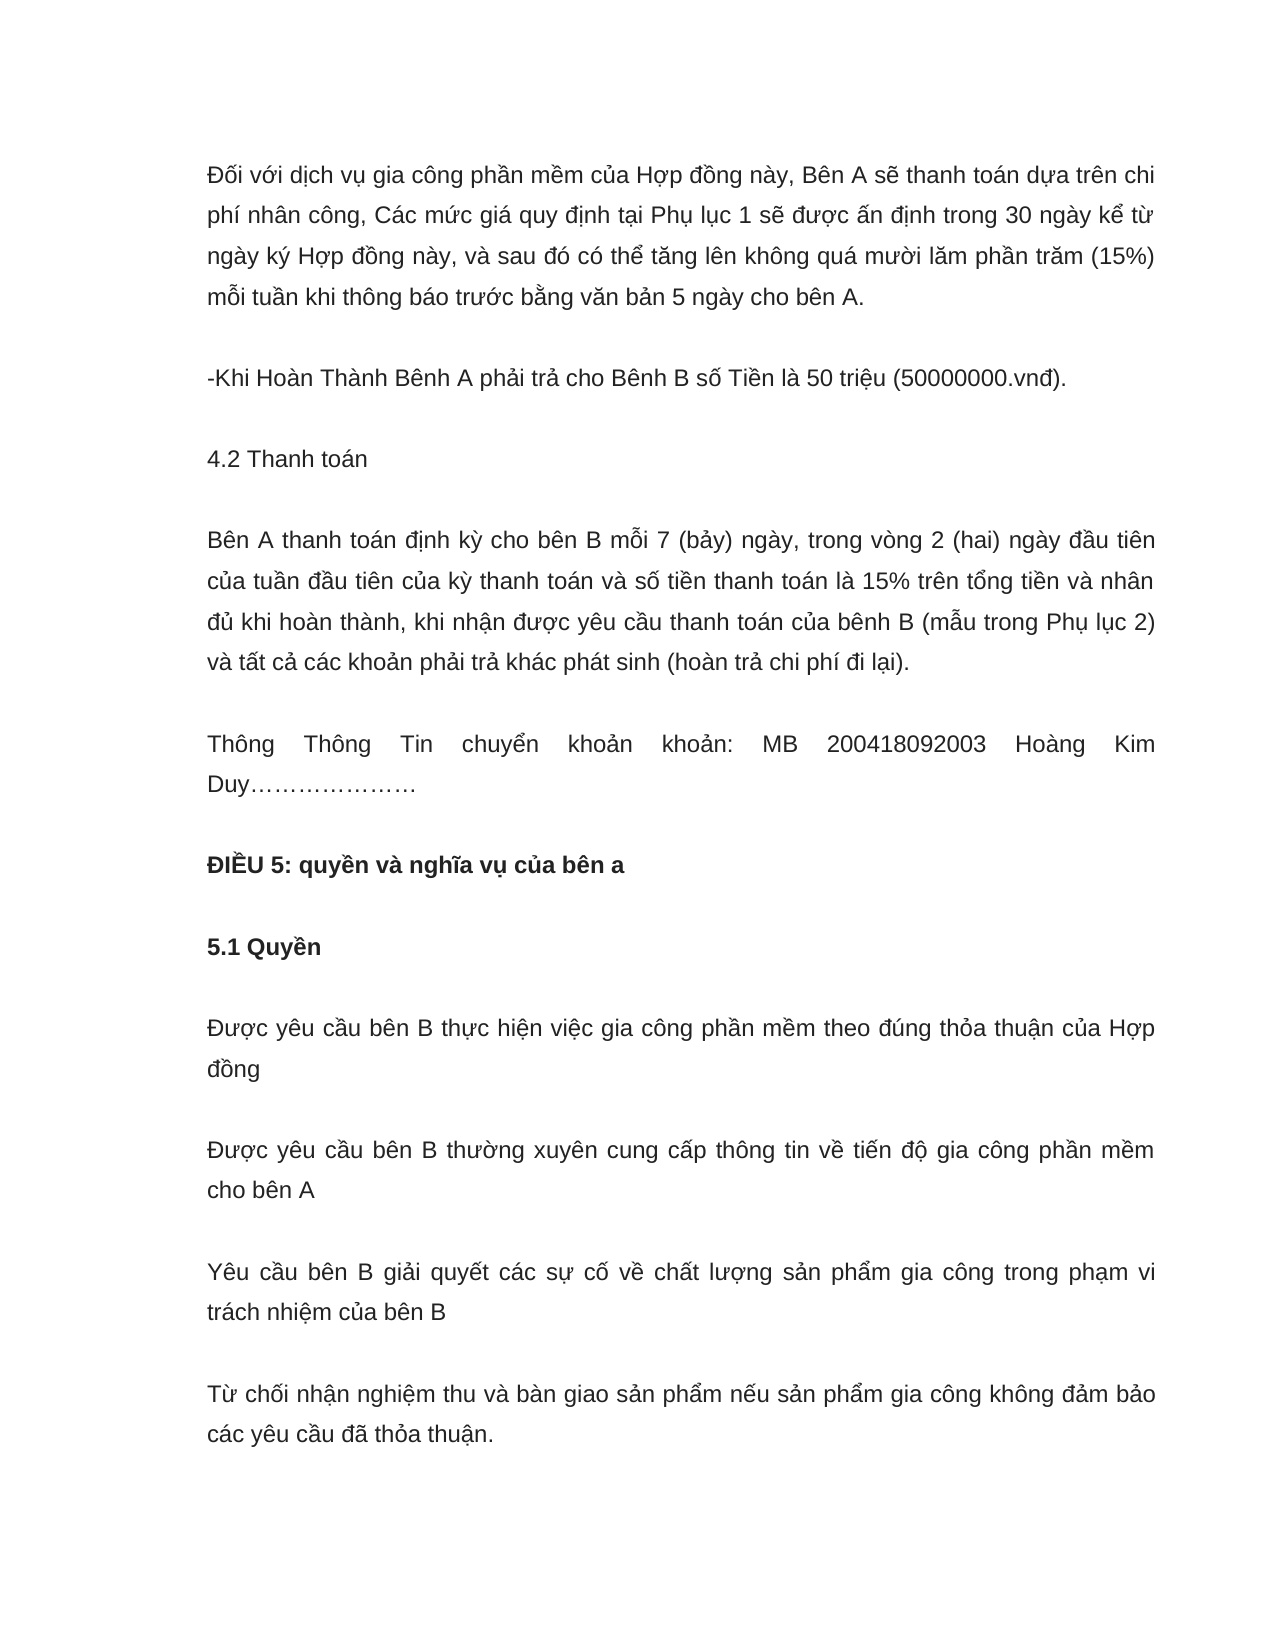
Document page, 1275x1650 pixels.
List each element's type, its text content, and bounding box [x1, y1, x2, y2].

text Từ chối nhận nghiệm thu và bàn giao sản phẩm nếu sản phẩm gia công không đảm bảo các yêu cầu đã thỏa thuận. [207, 1366, 1157, 1448]
text 5.1 Quyền [207, 919, 1157, 960]
text Được yêu cầu bên B thường xuyên cung cấp thông tin về tiến độ gia công phần mềm cho bên A [207, 1123, 1157, 1204]
text Yêu cầu bên B giải quyết các sự cố về chất lượng sản phẩm gia công trong phạm vi trách nhiệm của bên B [207, 1244, 1157, 1326]
text Bên A thanh toán định kỳ cho bên B mỗi 7 (bảy) ngày, trong vòng 2 (hai) ngày đầu tiên của tuần đầu tiên của kỳ thanh toán và số tiền thanh toán là 15% trên tổng tiền và nhân đủ khi hoàn thành, khi nhận được yêu cầu thanh toán của bênh B (mẫu trong Phụ lục 2) và tất cả các khoản phải trả khác phát sinh (hoàn trả chi phí đi lại). [207, 513, 1157, 676]
text Thông Thông Tin chuyển khoản khoản: MB 200418092003 Hoàng Kim Duy………………… [207, 716, 1157, 798]
text -Khi Hoàn Thành Bênh A phải trả cho Bênh B số Tiền là 50 triệu (50000000.vnđ). [207, 351, 1157, 391]
text 4.2 Thanh toán [207, 432, 1157, 473]
text Được yêu cầu bên B thực hiện việc gia công phần mềm theo đúng thỏa thuận của Hợp đồng [207, 1001, 1157, 1082]
text Đối với dịch vụ gia công phần mềm của Hợp đồng này, Bên A sẽ thanh toán dựa trên chi phí nhân công, Các mức giá quy định tại Phụ lục 1 sẽ được ấn định trong 30 ngày kể từ ngày ký Hợp đồng này, và sau đó có thể tăng lên không quá mười lăm phần trăm (15%) mỗi tuần khi thông báo trước bằng văn bản 5 ngày cho bên A. [207, 148, 1157, 310]
text ĐIỀU 5: quyền và nghĩa vụ của bên a [207, 838, 1157, 879]
